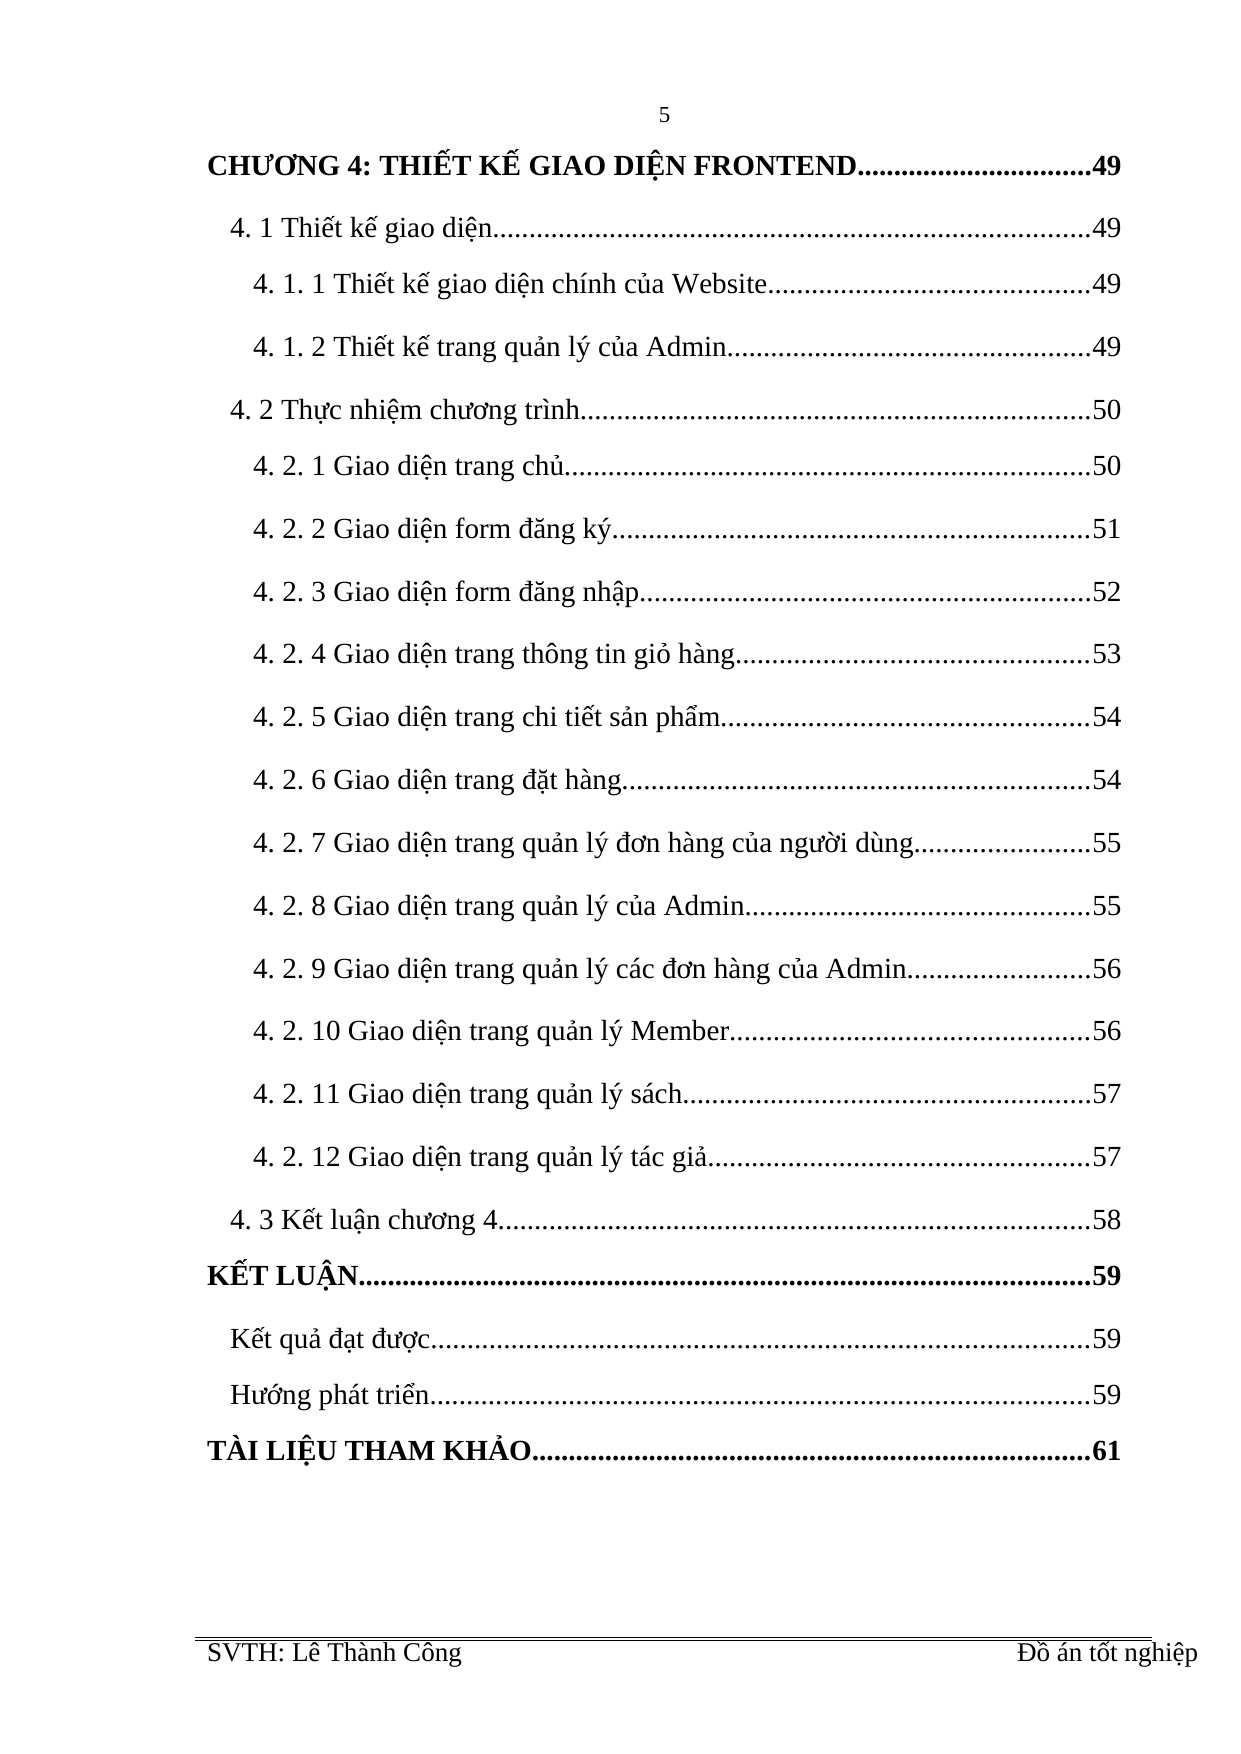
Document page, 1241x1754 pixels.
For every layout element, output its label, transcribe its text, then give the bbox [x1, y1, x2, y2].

text 4. 2. 7 Giao diện trang quản lý đơn hàng của người dùng 55 [253, 825, 1122, 859]
text 4. 2. 9 Giao diện trang quản lý các đơn hàng của Admin 56 [253, 951, 1122, 984]
text 4. 2 Thực nhiệm chương trình 50 [230, 392, 1122, 426]
text 4. 2. 1 Giao diện trang chủ 50 [253, 448, 1122, 482]
text 4. 2. 4 Giao diện trang thông tin giỏ hàng 53 [253, 637, 1122, 670]
text Hướng phát triển 59 [230, 1377, 1122, 1410]
text 4. 2. 3 Giao diện form đăng nhập 52 [253, 574, 1122, 607]
text 4. 2. 10 Giao diện trang quản lý Member 56 [253, 1013, 1122, 1047]
text Chương 4: THIẾT KẾ GIAO DIỆN FRONTEND 49 [207, 148, 1122, 181]
text 4. 1. 1 Thiết kế giao diện chính của Website 49 [253, 267, 1122, 300]
text 4. 2. 5 Giao diện trang chi tiết sản phẩm 54 [253, 699, 1122, 733]
text 4. 1 Thiết kế giao diện 49 [230, 211, 1122, 244]
text 4. 2. 2 Giao diện form đăng ký 51 [253, 511, 1122, 544]
text 4. 2. 8 Giao diện trang quản lý của Admin 55 [253, 888, 1122, 921]
text Kết quả đạt được 59 [230, 1321, 1122, 1354]
text 4. 2. 6 Giao diện trang đặt hàng 54 [253, 762, 1122, 796]
text TÀI LIỆU THAM KHẢO 61 [207, 1433, 1122, 1466]
text 4. 1. 2 Thiết kế trang quản lý của Admin 49 [253, 329, 1122, 363]
text 4. 2. 12 Giao diện trang quản lý tác giả 57 [253, 1139, 1122, 1173]
text KẾT LUẬN 59 [207, 1258, 1122, 1292]
text 4. 3 Kết luận chương 4 58 [230, 1202, 1122, 1236]
text 4. 2. 11 Giao diện trang quản lý sách 57 [253, 1076, 1122, 1110]
